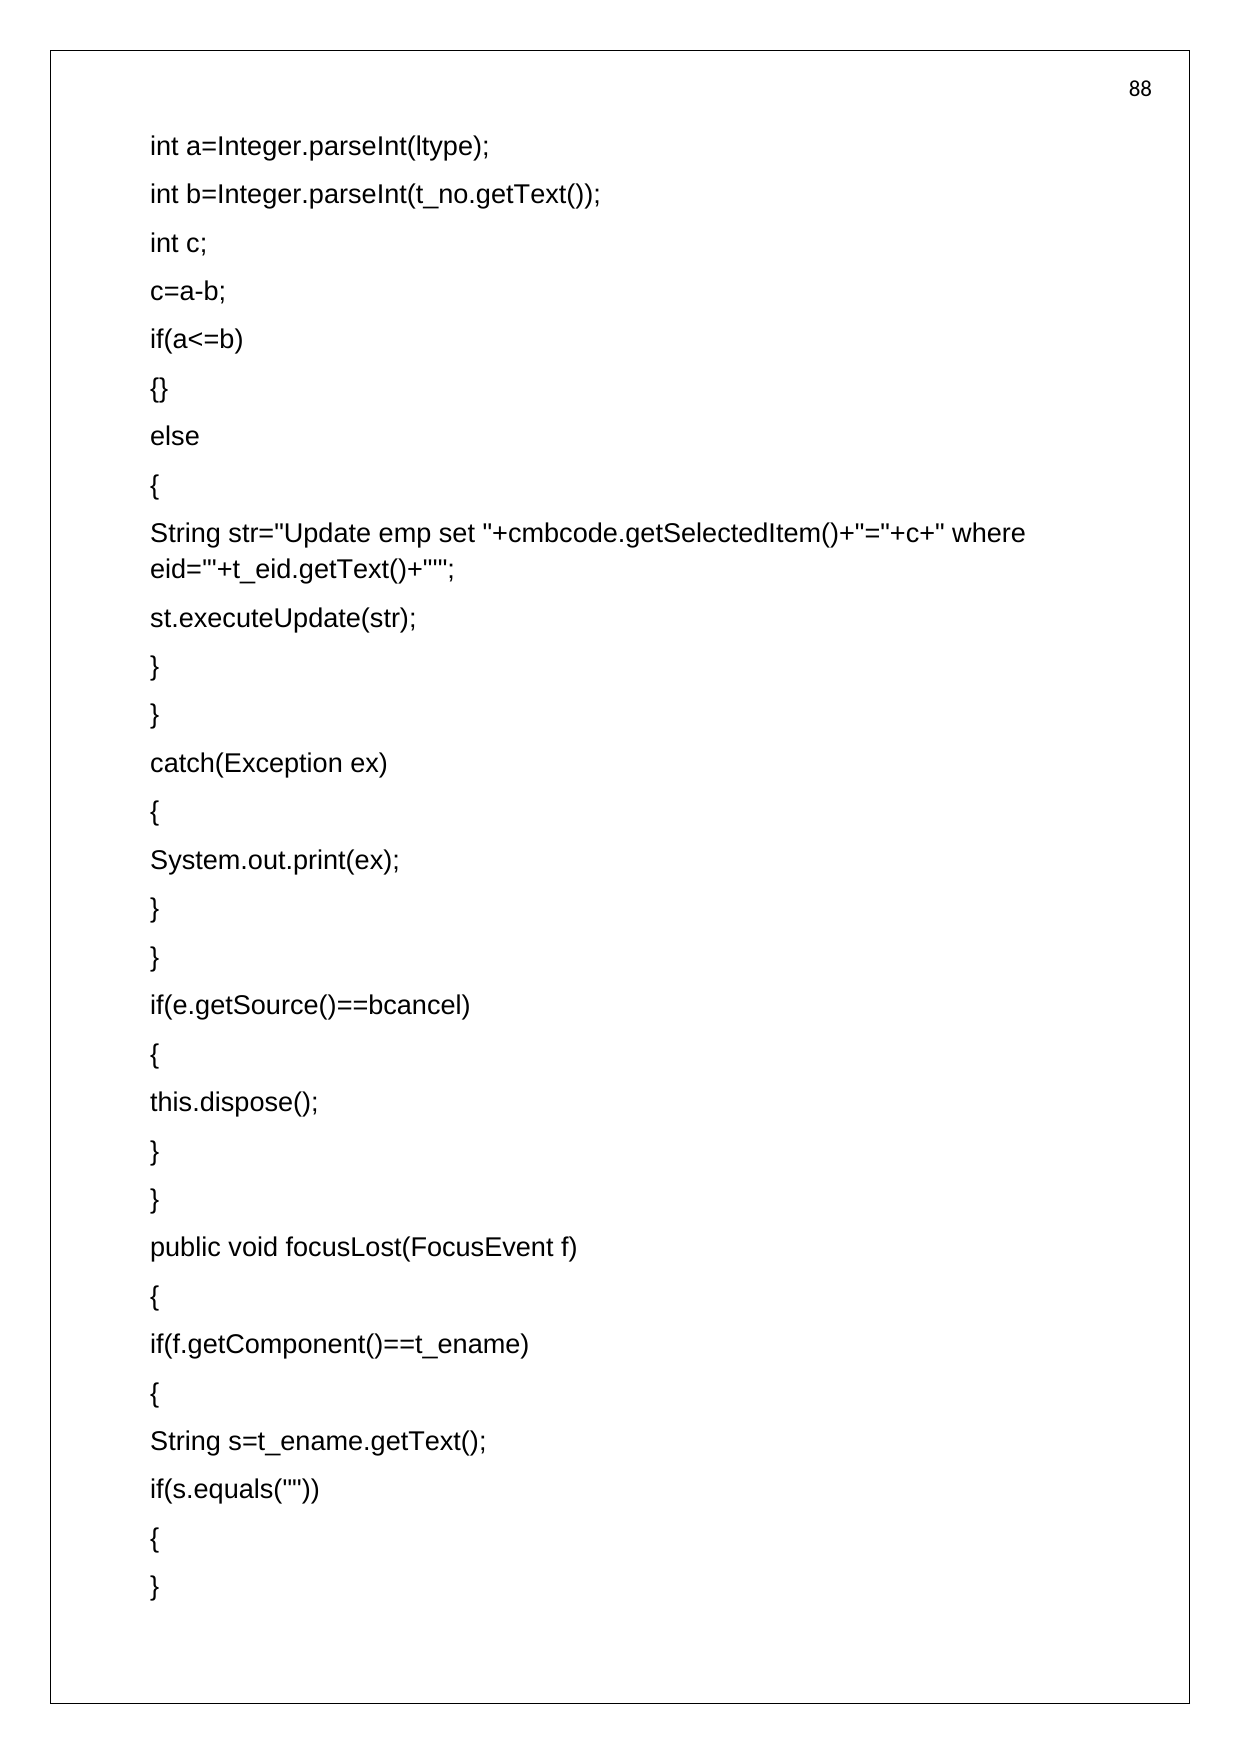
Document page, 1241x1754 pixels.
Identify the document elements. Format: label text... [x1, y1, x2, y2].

text if(a<=b) [150, 323, 1152, 355]
text st.executeUpdate(str); [150, 602, 1152, 633]
text else [150, 420, 1152, 452]
text if(f.getComponent()==t_ename) [150, 1328, 1152, 1359]
text public void focusLost(FocusEvent f) [150, 1231, 1152, 1263]
text } [150, 1183, 1152, 1214]
text } [150, 1134, 1152, 1166]
text { [150, 469, 1152, 500]
text if(s.equals("")) [150, 1473, 1152, 1505]
text {} [150, 372, 1152, 403]
text System.out.print(ex); [150, 844, 1152, 875]
text int b=Integer.parseInt(t_no.getText()); [150, 178, 1152, 209]
text { [150, 1522, 1152, 1553]
text } [150, 650, 1152, 681]
text { [150, 1280, 1152, 1311]
text } [150, 892, 1152, 923]
text { [150, 795, 1152, 827]
text int a=Integer.parseInt(ltype); [150, 130, 1152, 161]
text { [150, 1038, 1152, 1069]
text } [150, 698, 1152, 730]
text this.dispose(); [150, 1086, 1152, 1117]
text } [150, 1570, 1152, 1602]
text String s=t_ename.getText(); [150, 1425, 1152, 1456]
text if(e.getSource()==bcancel) [150, 989, 1152, 1020]
text catch(Exception ex) [150, 747, 1152, 778]
text int c; [150, 227, 1152, 258]
text String str="Update emp set "+cmbcode.getSelectedItem()+"="+c+" where eid='"+t_eid.getText()+"'"; [150, 517, 1152, 584]
text { [150, 1377, 1152, 1408]
text c=a-b; [150, 275, 1152, 306]
text } [150, 941, 1152, 972]
